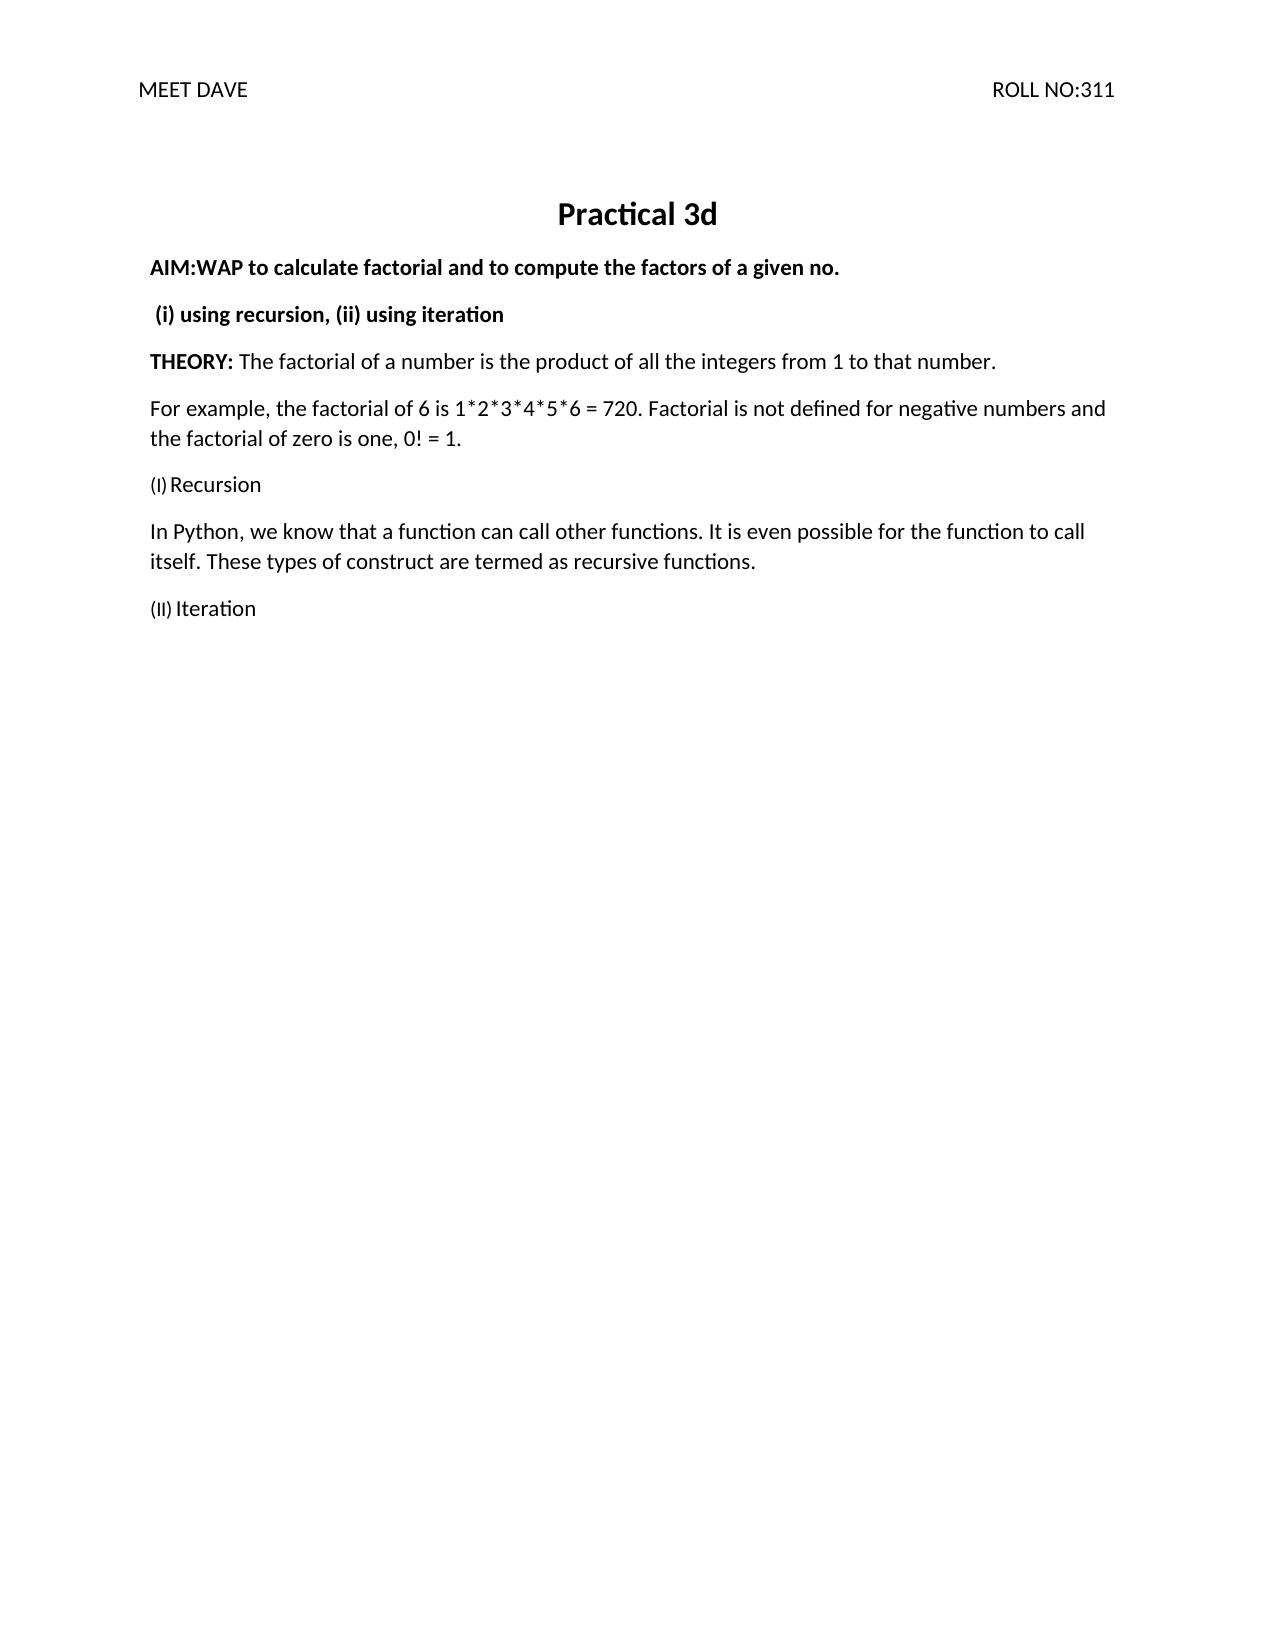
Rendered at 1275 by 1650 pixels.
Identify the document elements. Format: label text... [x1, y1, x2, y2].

list Recursion [150, 471, 1173, 498]
subtitle Practical 3d [278, 193, 998, 234]
text (i) using recursion, (ii) using iteration [155, 300, 1173, 328]
text In Python, we know that a function can call other functions. It is even possible for the function to call itself. These types of construct are termed as recursive functions. [150, 517, 1089, 576]
text THEORY: The factorial of a number is the product of all the integers from 1 to that number. [150, 347, 1173, 375]
text For example, the factorial of 6 is 1*2*3*4*5*6 = 720. Factorial is not defined for negative numbers and the factorial of zero is one, 0! = 1. [150, 394, 1110, 452]
subtitle AIM:WAP to calculate factorial and to compute the factors of a given no. [150, 253, 1173, 281]
list Iteration [150, 594, 1173, 622]
